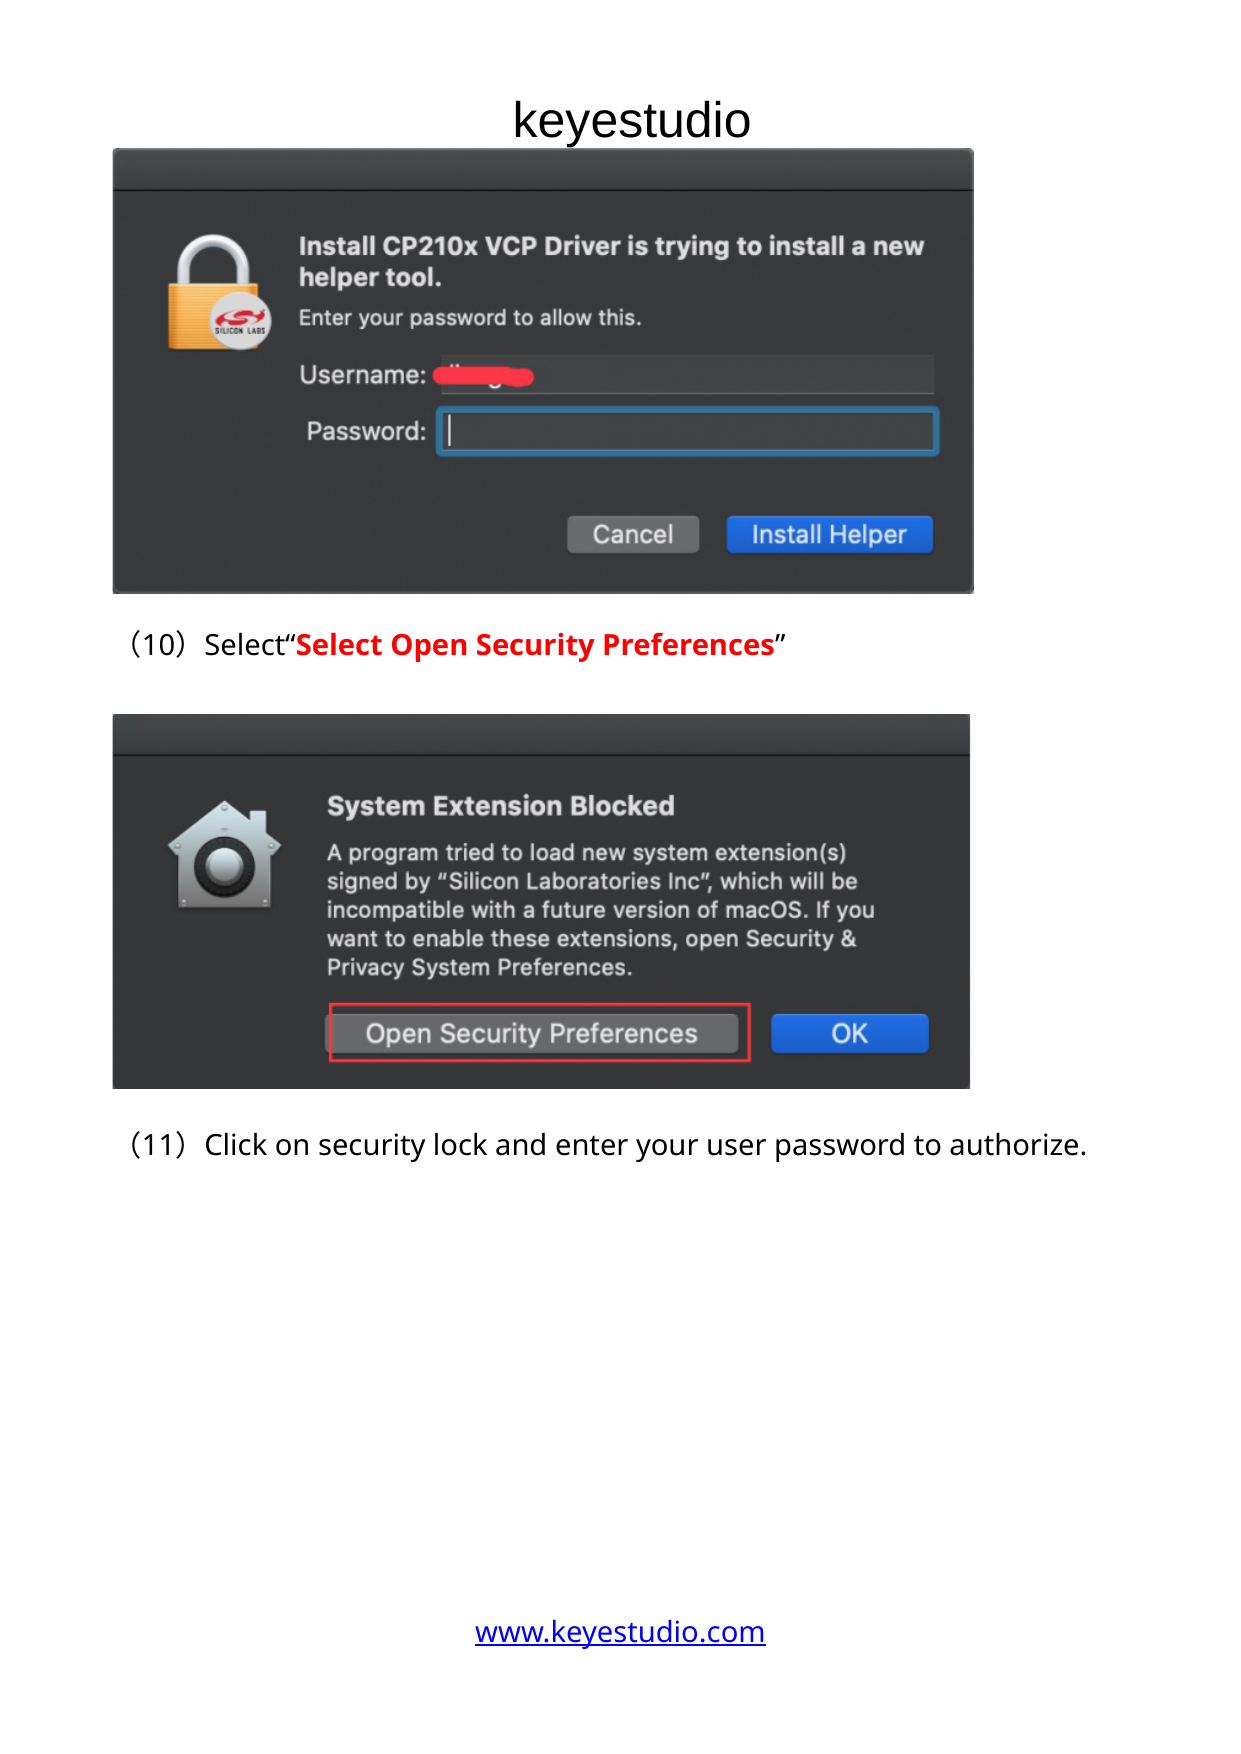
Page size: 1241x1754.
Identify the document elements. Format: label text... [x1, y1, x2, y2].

picture [112, 714, 971, 1089]
list Select“Select Open Security Preferences” [112, 610, 1128, 675]
list （11）Click on security lock and enter your user password to authorize. [112, 1111, 1128, 1176]
picture [112, 148, 974, 594]
